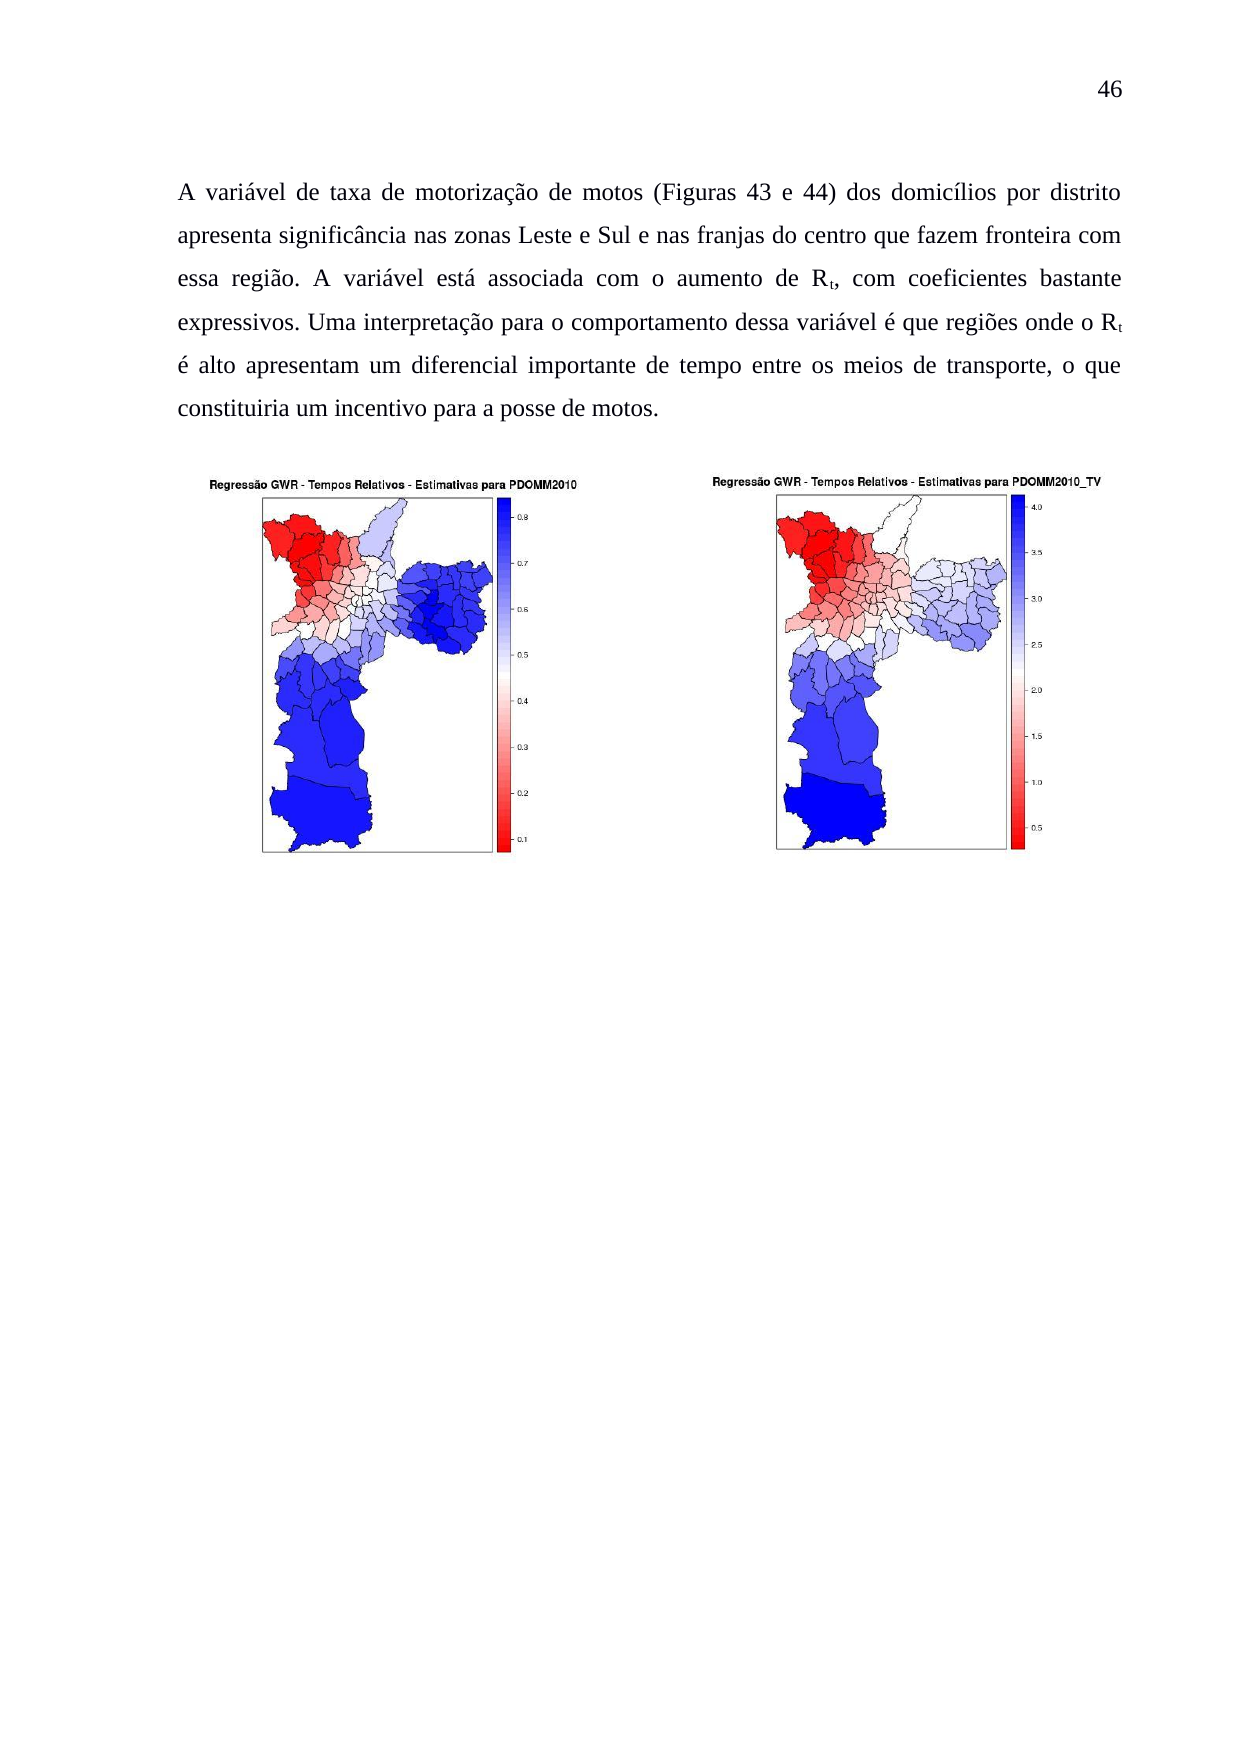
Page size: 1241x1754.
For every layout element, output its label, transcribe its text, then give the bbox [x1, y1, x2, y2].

picture [177, 475, 608, 866]
picture [692, 472, 1122, 863]
text A variável de taxa de motorização de motos (Figuras 43 e 44) dos domicílios por distrito apresenta significância nas zonas Leste e Sul e nas franjas do centro que fazem fronteira com essa região. A variável está associada com o aumento de Rt, com coeficientes bastante expressivos. Uma interpretação para o comportamento dessa variável é que regiões onde o Rt é alto apresentam um diferencial importante de tempo entre os meios de transporte, o que constituiria um incentivo para a posse de motos. [177, 177, 1122, 422]
